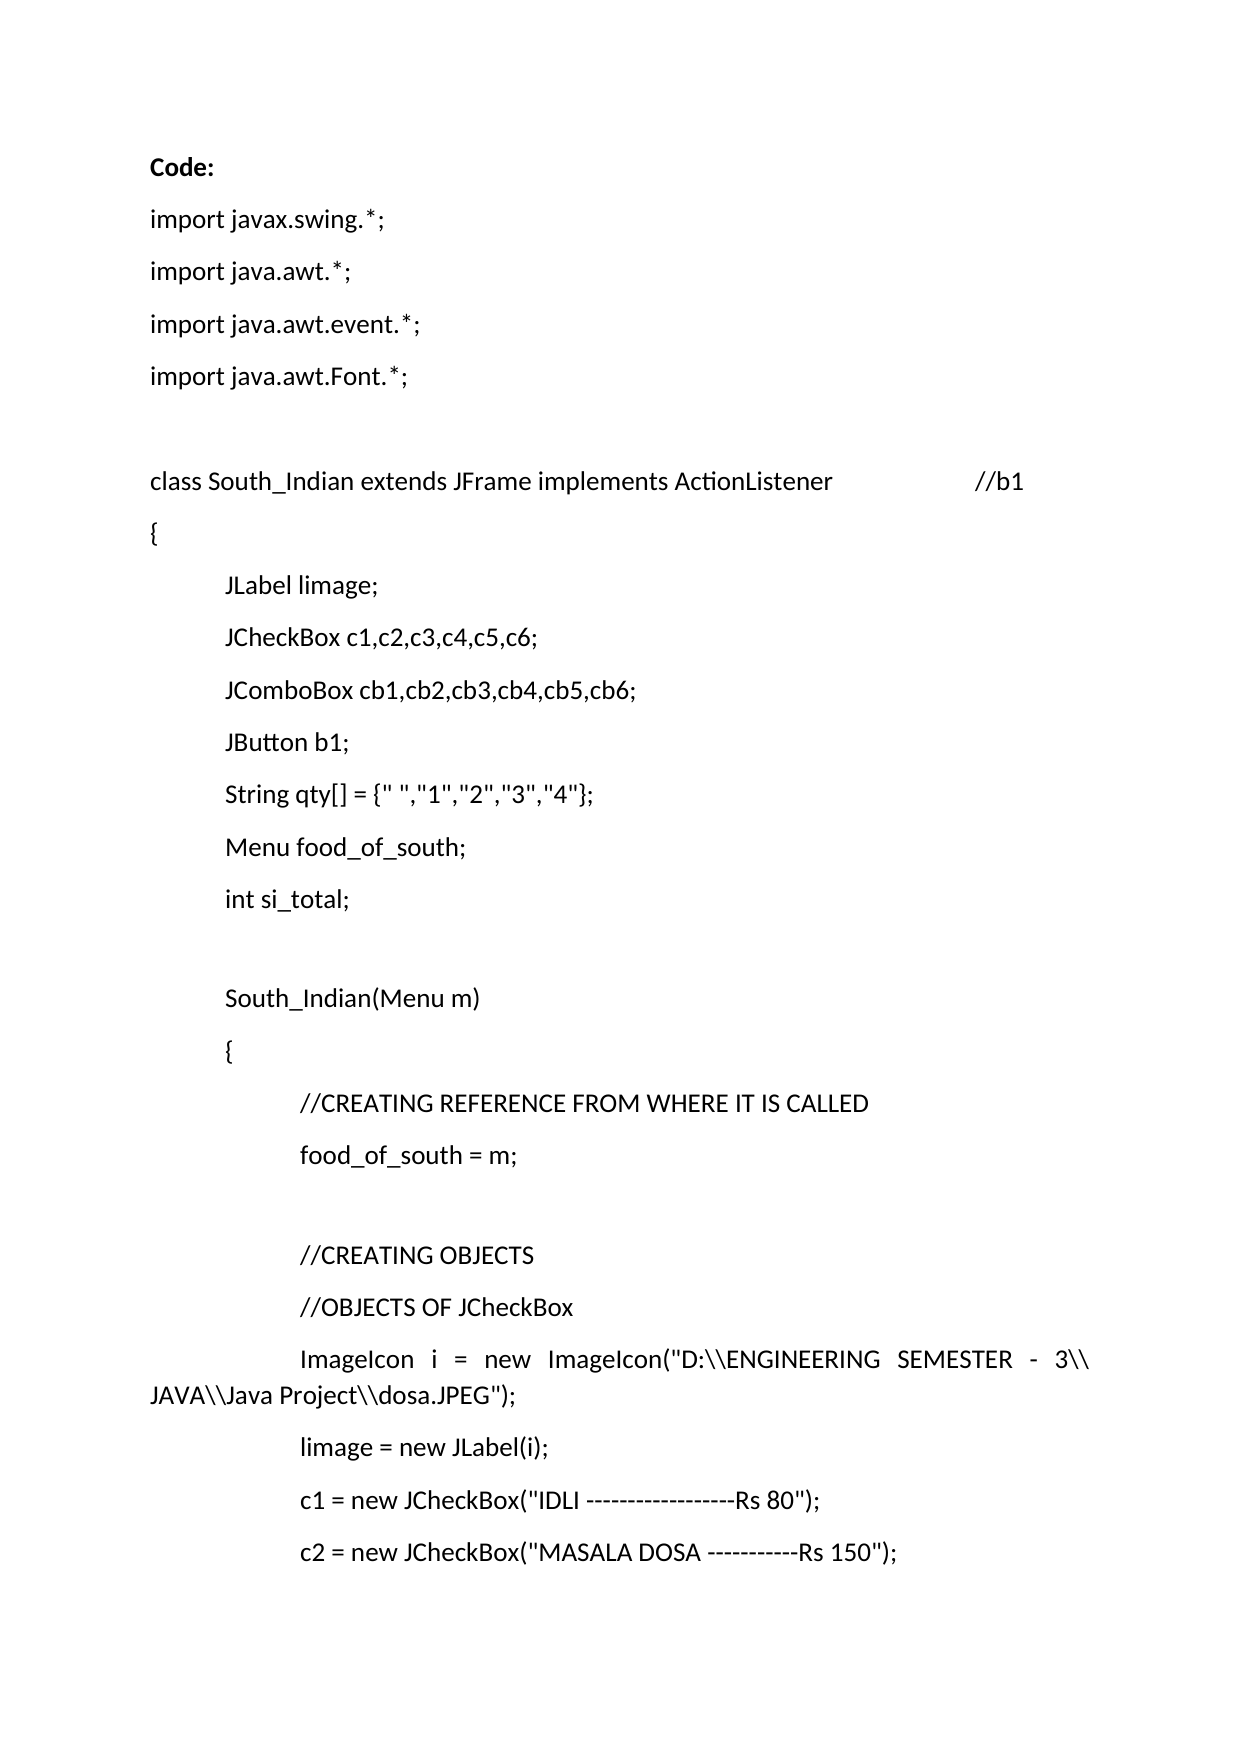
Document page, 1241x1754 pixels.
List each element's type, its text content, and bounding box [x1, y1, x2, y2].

text Menu food_of_south; [150, 830, 1090, 863]
text { [150, 516, 1090, 549]
text c1 = new JCheckBox("IDLI ------------------Rs 80"); [150, 1483, 1090, 1516]
text import java.awt.Font.*; [150, 359, 1090, 392]
text int si_total; [150, 882, 1090, 915]
text String qty[] = {" ","1","2","3","4"}; [150, 777, 1090, 811]
text { [150, 1034, 1090, 1067]
text food_of_south = m; [150, 1138, 1090, 1172]
text Code: [150, 150, 1090, 183]
text class South_Indian extends JFrame implements ActionListener //b1 [150, 464, 1090, 497]
text import java.awt.event.*; [150, 307, 1090, 340]
text c2 = new JCheckBox("MASALA DOSA -----------Rs 150"); [150, 1535, 1090, 1568]
text JComboBox cb1,cb2,cb3,cb4,cb5,cb6; [150, 673, 1090, 706]
text //CREATING REFERENCE FROM WHERE IT IS CALLED [150, 1086, 1090, 1119]
text ImageIcon i = new ImageIcon("D:\\ENGINEERING SEMESTER - 3\\JAVA\\Java Project\\dosa.JPEG"); [150, 1343, 1090, 1411]
text //OBJECTS OF JCheckBox [150, 1290, 1090, 1323]
text import java.awt.*; [150, 254, 1090, 288]
text limage = new JLabel(i); [150, 1431, 1090, 1464]
text South_Indian(Menu m) [150, 982, 1090, 1015]
text JLabel limage; [150, 568, 1090, 601]
text //CREATING OBJECTS [150, 1238, 1090, 1271]
text JButton b1; [150, 725, 1090, 758]
text import javax.swing.*; [150, 202, 1090, 235]
text JCheckBox c1,c2,c3,c4,c5,c6; [150, 621, 1090, 654]
